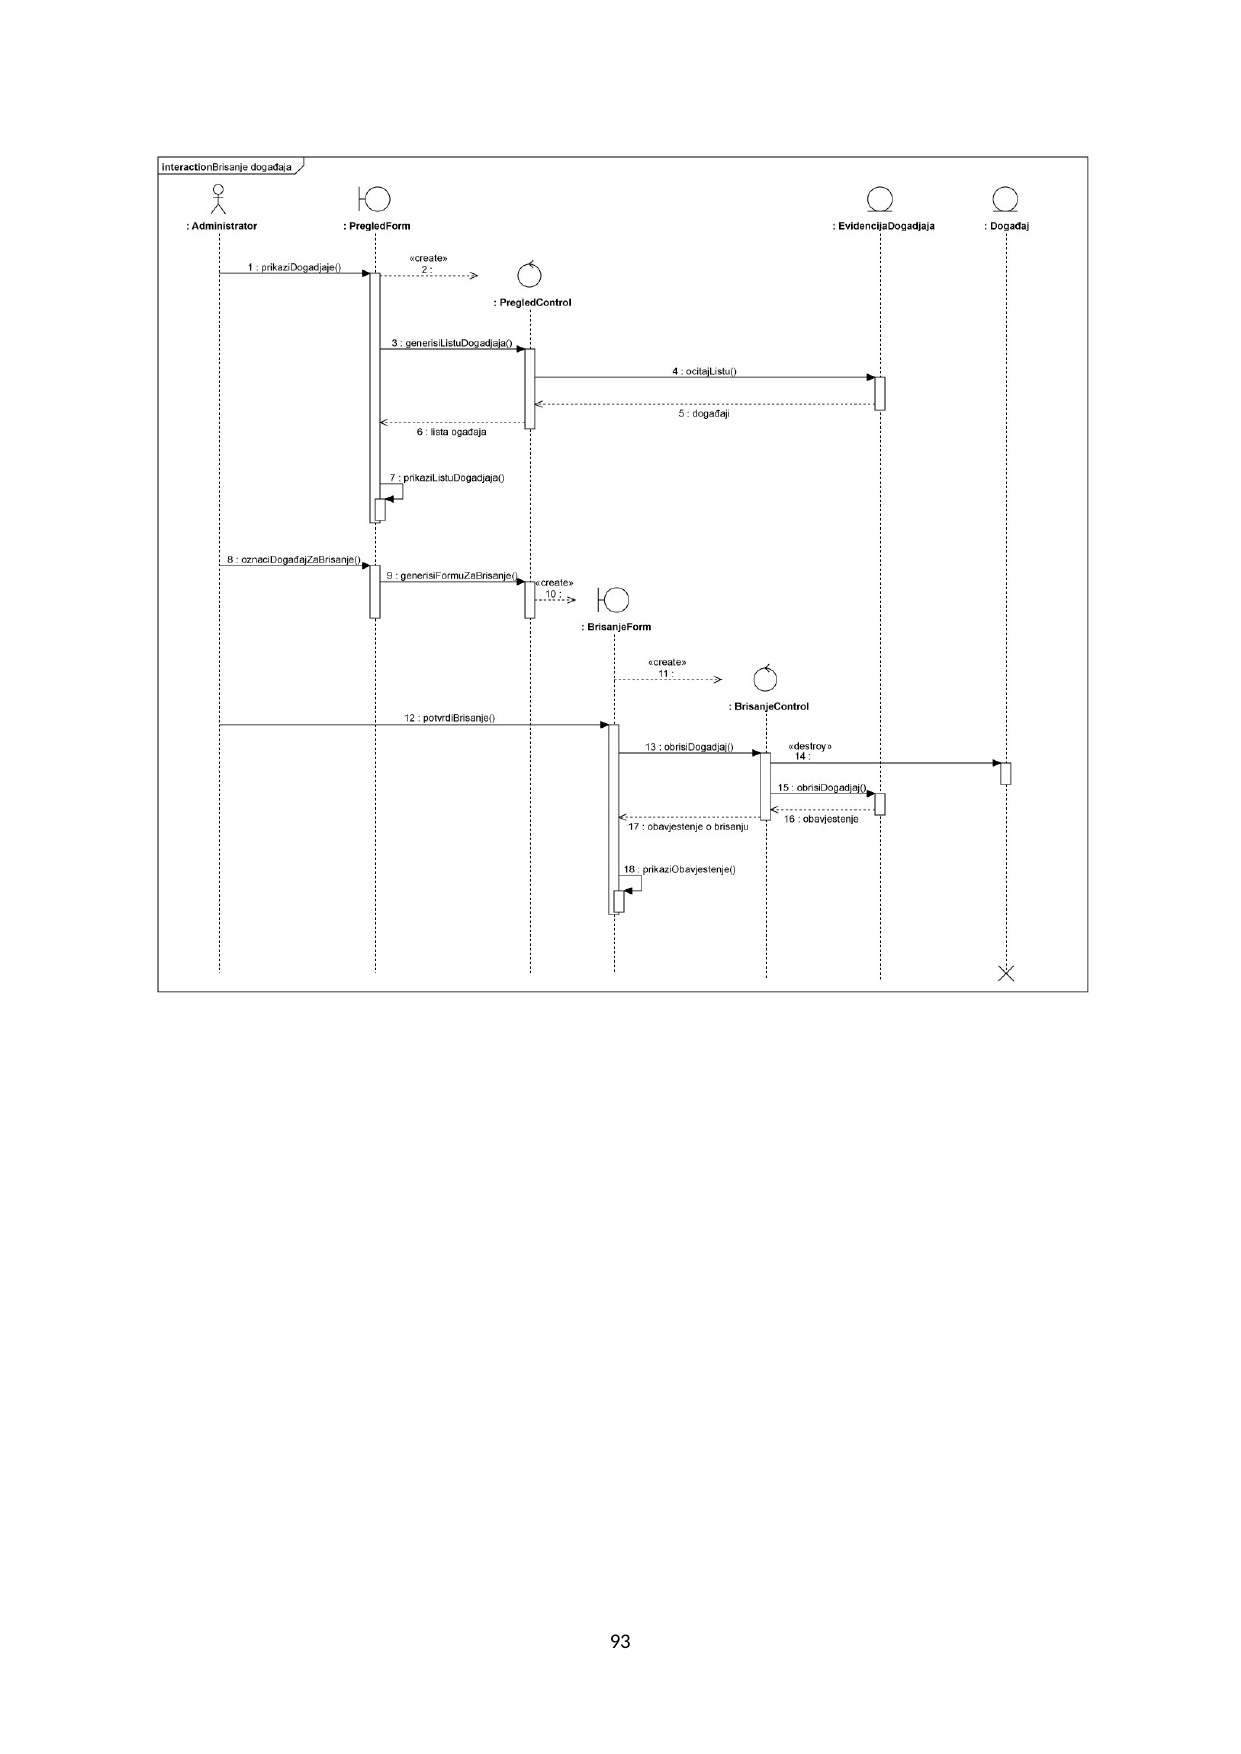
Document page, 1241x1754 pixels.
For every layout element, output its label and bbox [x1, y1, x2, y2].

picture [150, 150, 1095, 999]
